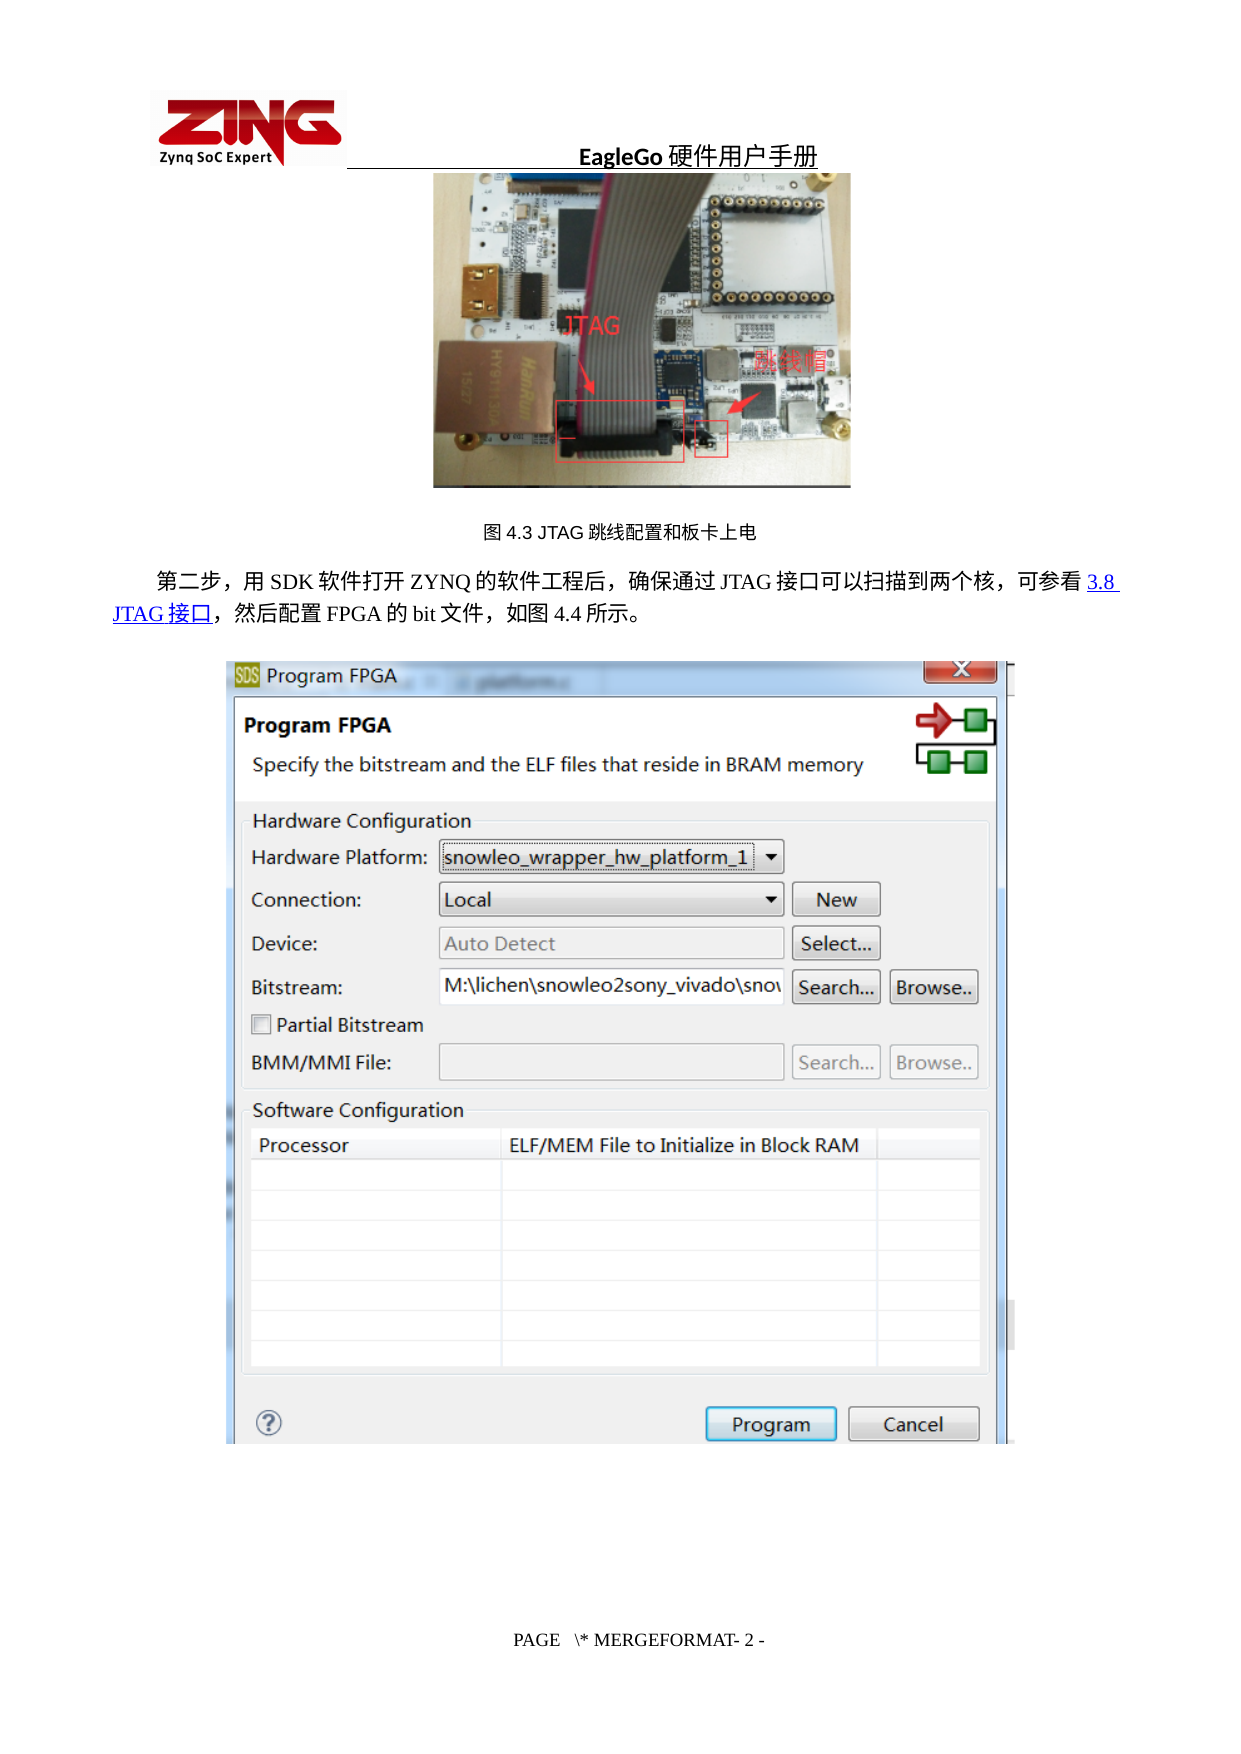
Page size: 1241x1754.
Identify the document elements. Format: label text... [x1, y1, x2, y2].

picture [150, 90, 347, 166]
text 第二步，用SDK软件打开ZYNQ的软件工程后，确保通过JTAG接口可以扫描到两个核，可参看3.8 JTAG接口，然后配置FPGA的bit文件，如图4.4所示。 [112, 563, 1128, 628]
picture [225, 661, 1015, 1444]
picture [433, 173, 851, 488]
text 图4.3 JTAG跳线配置和板卡上电 [112, 515, 1128, 547]
